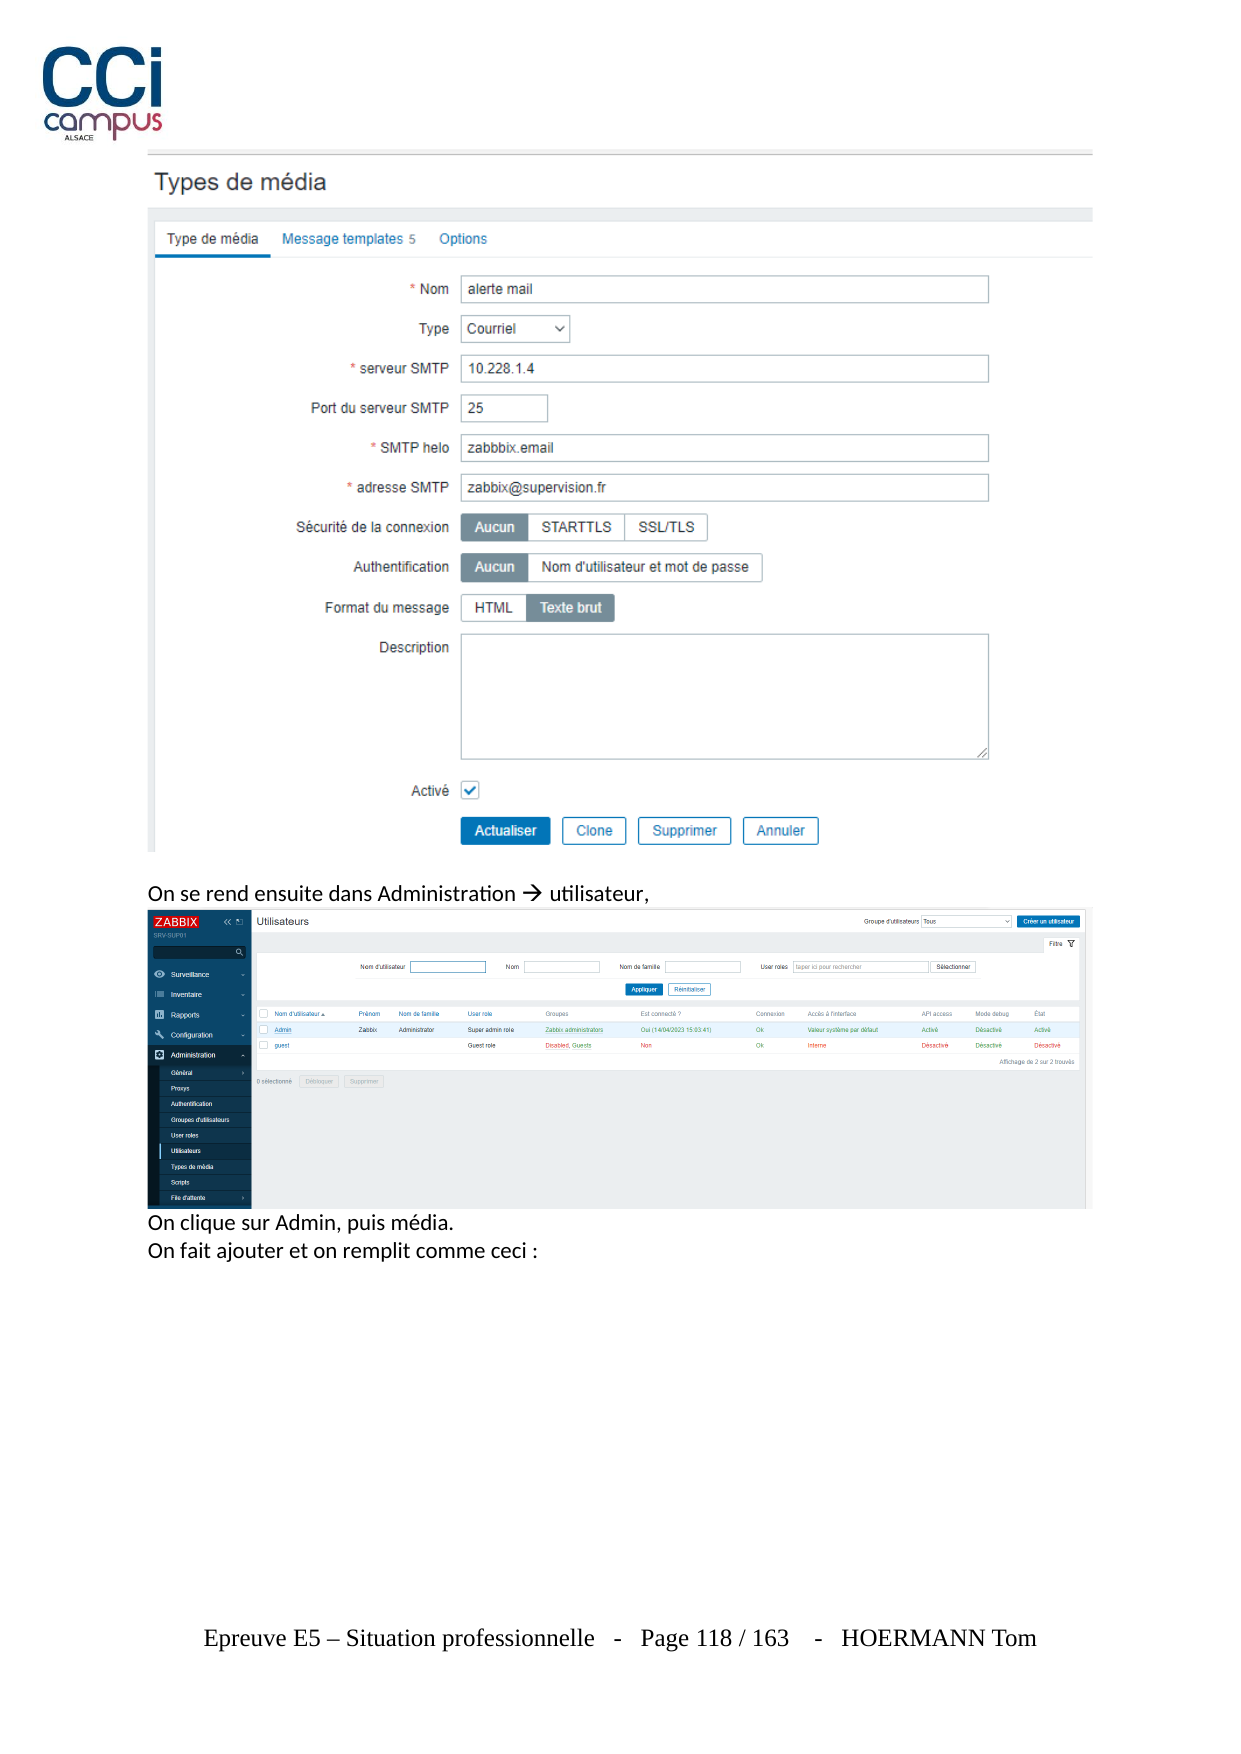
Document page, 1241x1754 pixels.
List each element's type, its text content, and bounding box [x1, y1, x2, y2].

picture [147, 907, 1093, 1209]
text On se rend ensuite dans Administration utilisateur, [148, 879, 1093, 907]
picture [35, 26, 1093, 852]
text On fait ajouter et on remplit comme ceci : [148, 1236, 1093, 1264]
text On clique sur Admin, puis média. [148, 1209, 1093, 1236]
